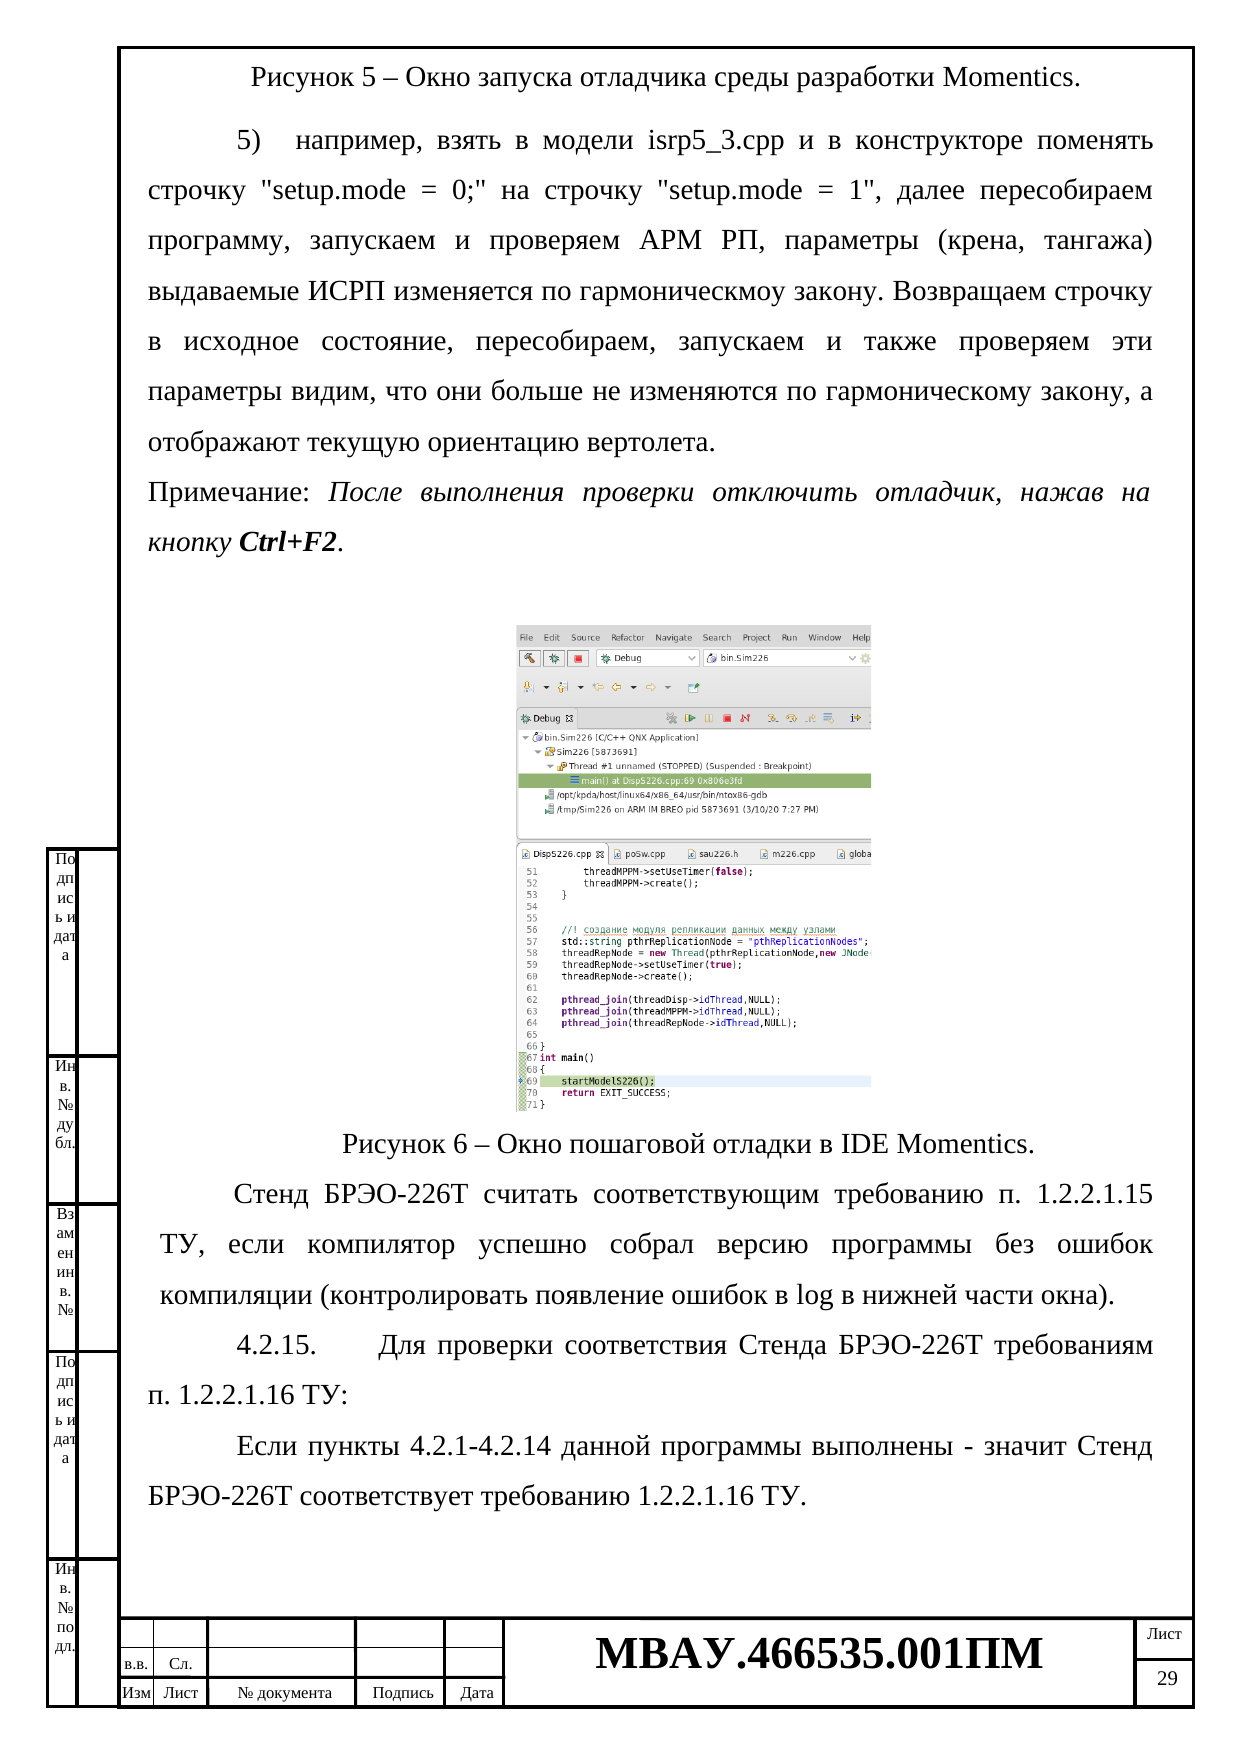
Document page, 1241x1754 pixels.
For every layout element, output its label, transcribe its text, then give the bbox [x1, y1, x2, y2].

text Если пункты 4.2.1-4.2.14 данной программы выполнены - значит Стенд БРЭО-226Т соответствует требованию 1.2.2.1.16 ТУ. [148, 1428, 1154, 1512]
text Рисунок 6 – Окно пошаговой отладки в IDE Momentics. [177, 1126, 1154, 1159]
text Стенд БРЭО-226Т считать соответствующим требованию п. 1.2.2.1.15 ТУ, если компилятор успешно собрал версию программы без ошибок компиляции (контролировать появление ошибок в log в нижней части окна). [159, 1176, 1154, 1310]
text Примечание: После выполнения проверки отключить отладчик, нажав на кнопку Ctrl+F2. [148, 474, 1154, 558]
list Для проверки соответствия Стенда БРЭО-226Т требованиям п. 1.2.2.1.16 ТУ: [148, 1327, 1154, 1411]
picture [516, 625, 872, 1112]
list например, взять в модели isrp5_3.cpp и в конструкторе поменять строчку "setup.mode = 0;" на строчку "setup.mode = 1", далее пересобираем программу, запускаем и проверяем АРМ РП, параметры (крена, тангажа) выдаваемые ИСРП изменяется по гармоническмоу закону. Возвращаем строчку в исходное состояние, пересобираем, запускаем и также проверяем эти параметры видим, что они больше не изменяются по гармоническому закону, а отображают текущую ориентацию вертолета. [148, 122, 1154, 457]
text Рисунок 5 – Окно запуска отладчика среды разработки Momentics. [177, 59, 1154, 93]
